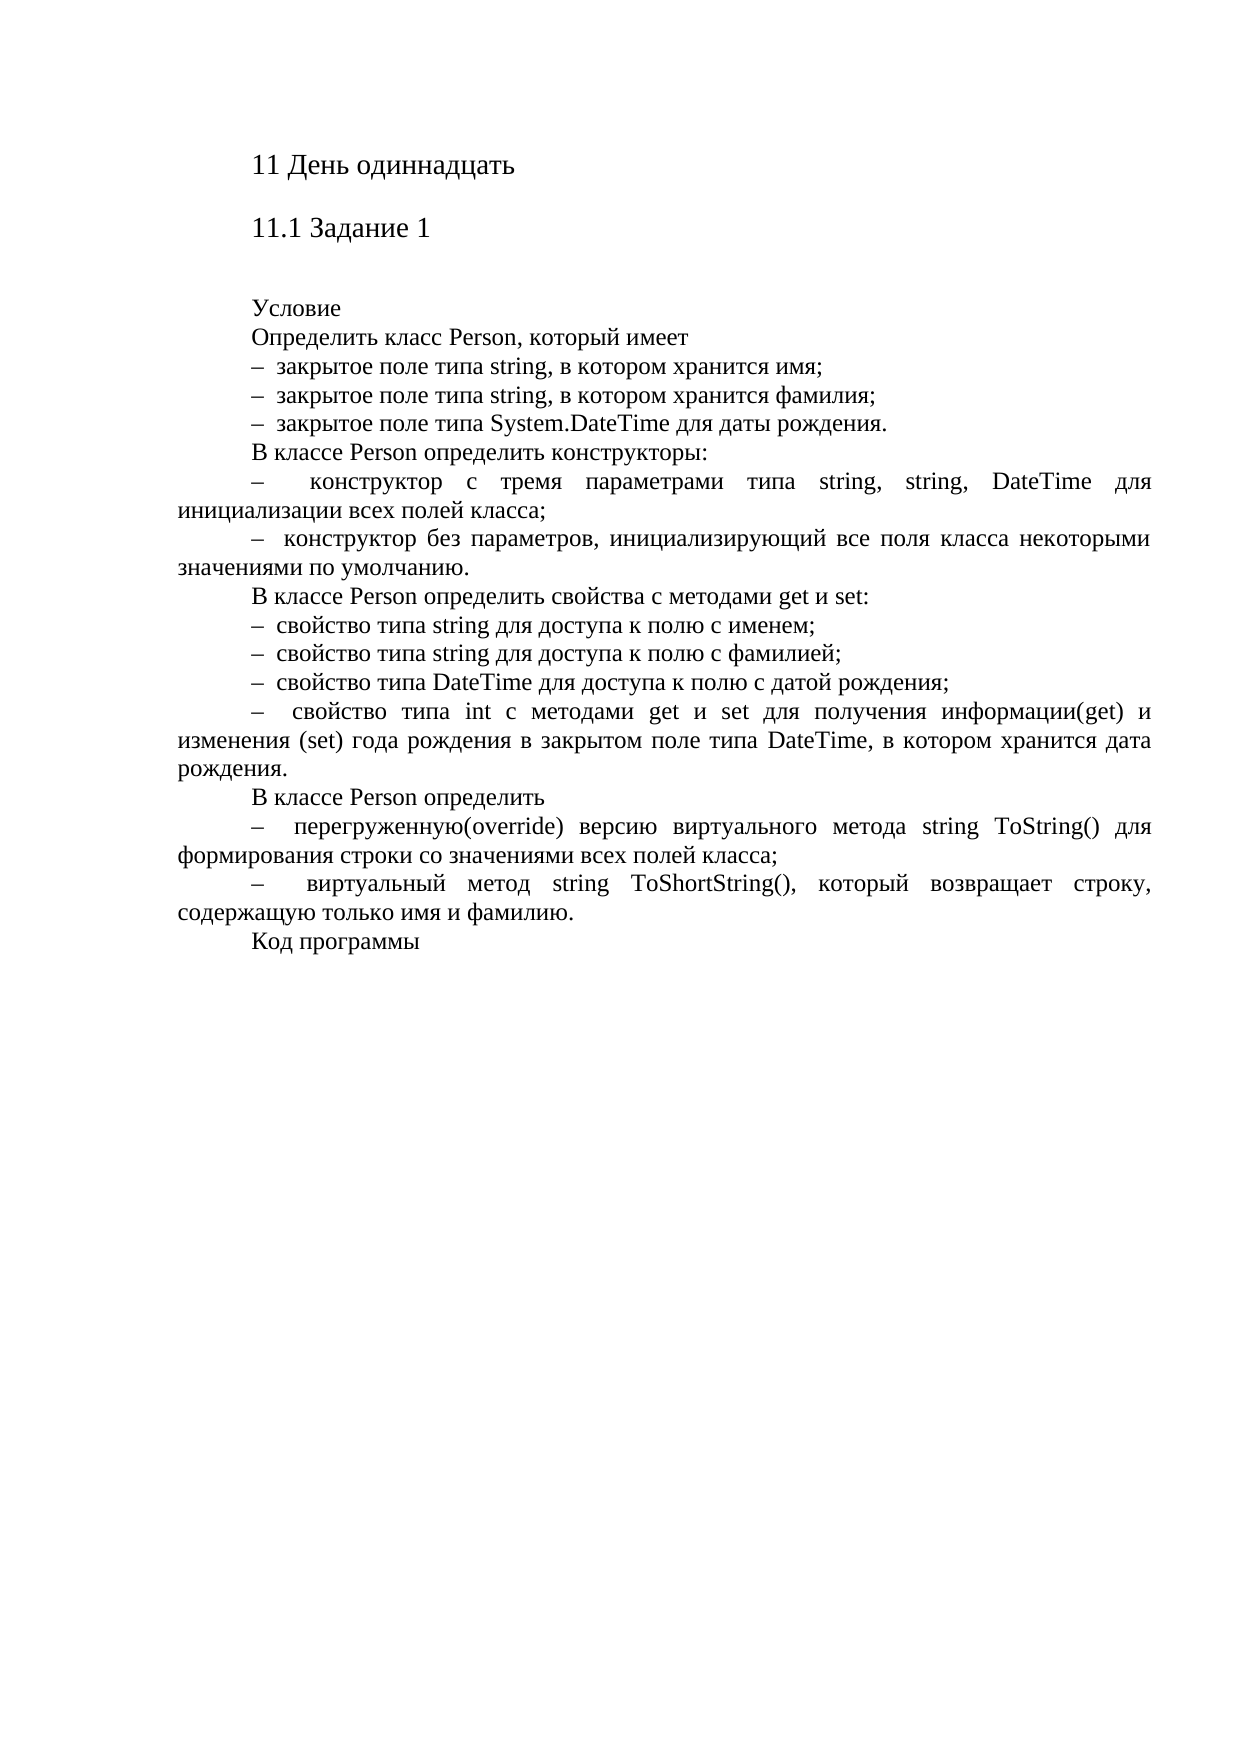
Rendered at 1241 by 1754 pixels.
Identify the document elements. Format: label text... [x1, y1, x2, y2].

text В классе Person определить [177, 782, 1152, 811]
text – свойство типа DateTime для доступа к полю с датой рождения; [177, 667, 1152, 696]
text В классе Person определить конструкторы: [177, 437, 1152, 466]
text – закрытое поле типа System.DateTime для даты рождения. [177, 408, 1152, 437]
text – перегруженную(override) версию виртуального метода string ToString() для формирования строки со значениями всех полей класса; [177, 811, 1152, 868]
text – закрытое поле типа string, в котором хранится фамилия; [177, 380, 1152, 408]
text – конструктор c тремя параметрами типа string, string, DateTime для инициализации всех полей класса; [177, 466, 1152, 523]
text Определить класс Person, который имеет [177, 322, 1152, 351]
subtitle Задание 1 [177, 210, 1152, 243]
text Код программы [177, 926, 1152, 955]
text – закрытое поле типа string, в котором хранится имя; [177, 351, 1152, 380]
text В классе Person определить свойства c методами get и set: [177, 581, 1152, 610]
text Условие [177, 293, 1152, 322]
text – свойство типа string для доступа к полю с именем; [177, 610, 1152, 638]
text – свойство типа string для доступа к полю с фамилией; [177, 638, 1152, 667]
text – конструктор без параметров, инициализирующий все поля класса некоторыми значениями по умолчанию. [177, 523, 1152, 581]
text – свойство типа int c методами get и set для получения информации(get) и изменения (set) года рождения в закрытом поле типа DateTime, в котором хранится дата рождения. [177, 696, 1152, 782]
subtitle День одиннадцать [177, 147, 1152, 181]
text – виртуальный метод string ToShortString(), который возвращает строку, содержащую только имя и фамилию. [177, 868, 1152, 926]
